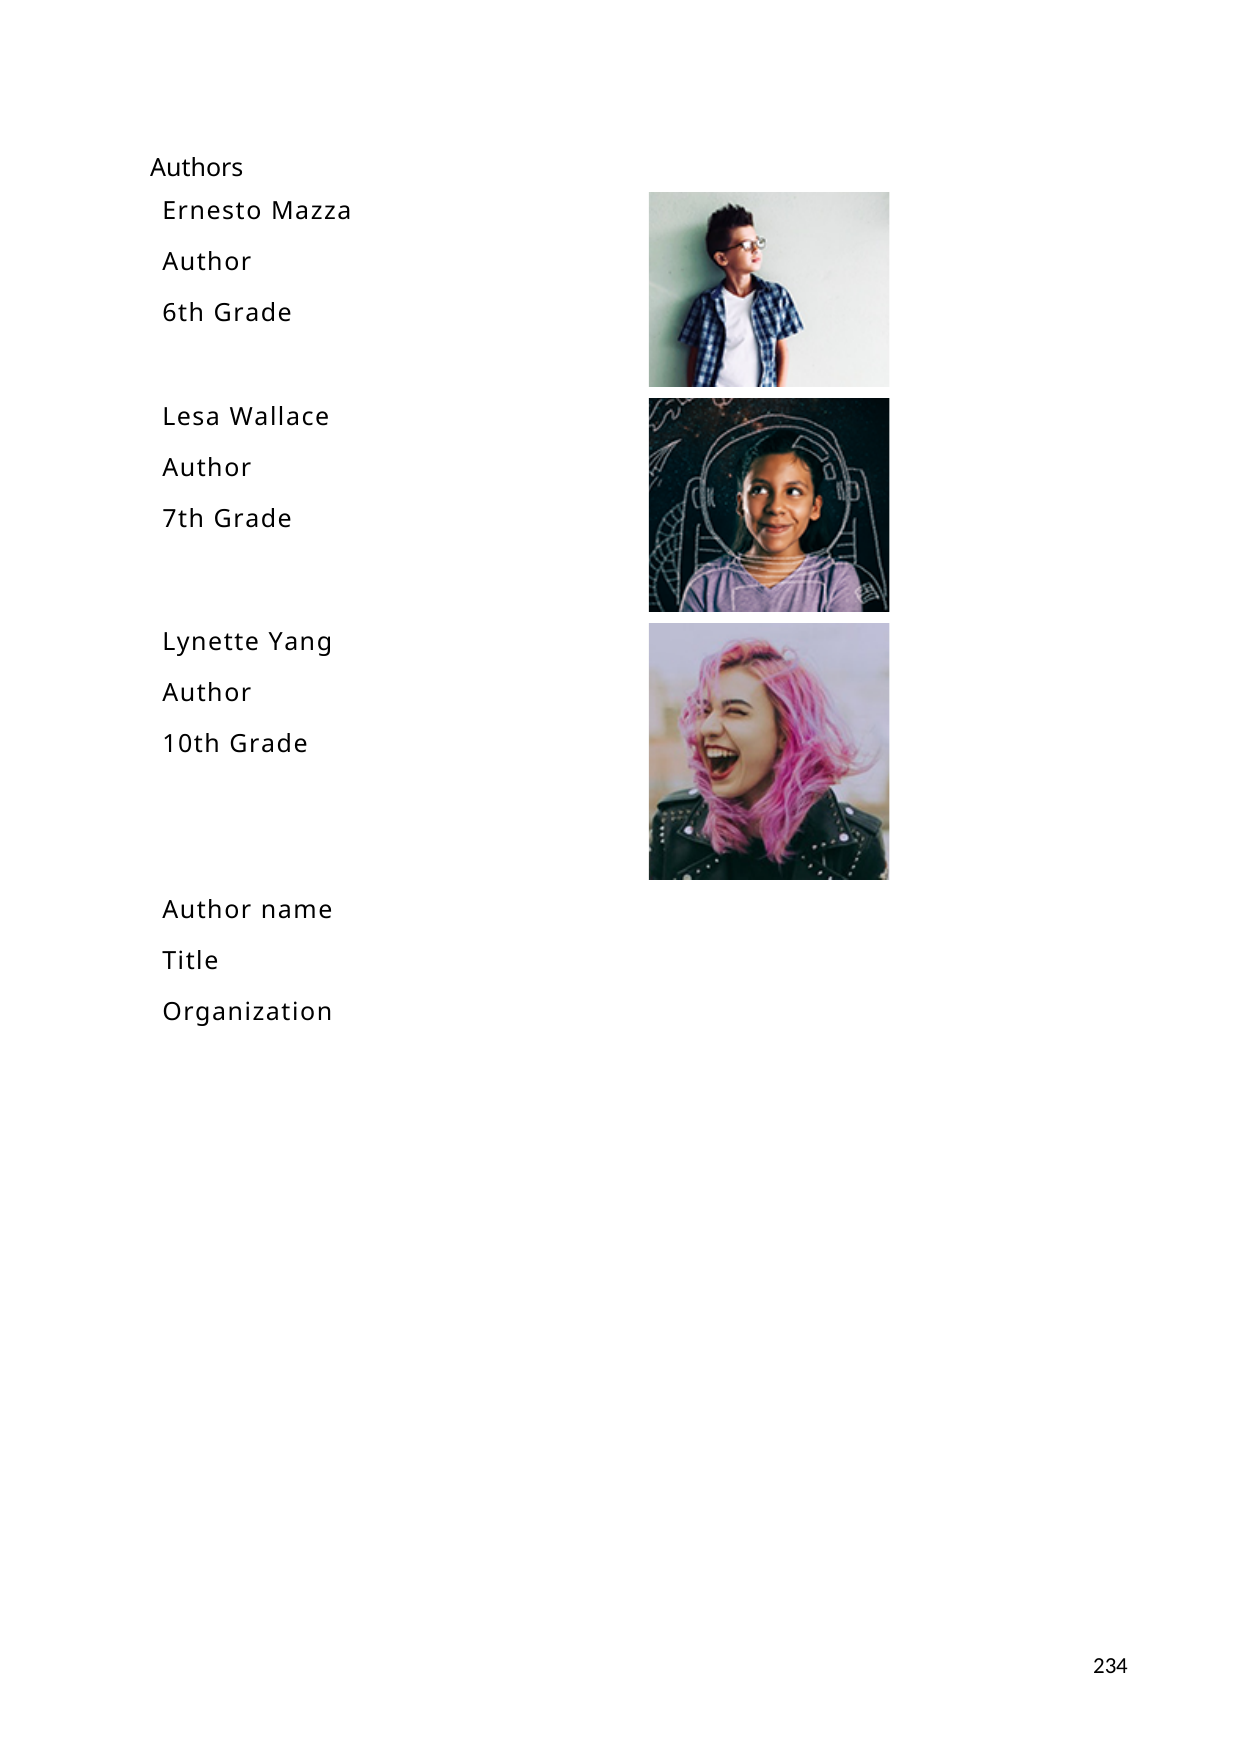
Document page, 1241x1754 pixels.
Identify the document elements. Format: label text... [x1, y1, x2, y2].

picture [648, 623, 890, 880]
picture [648, 192, 890, 387]
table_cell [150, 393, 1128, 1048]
picture [648, 398, 890, 612]
subtitle Authors [150, 150, 1128, 184]
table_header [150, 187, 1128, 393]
